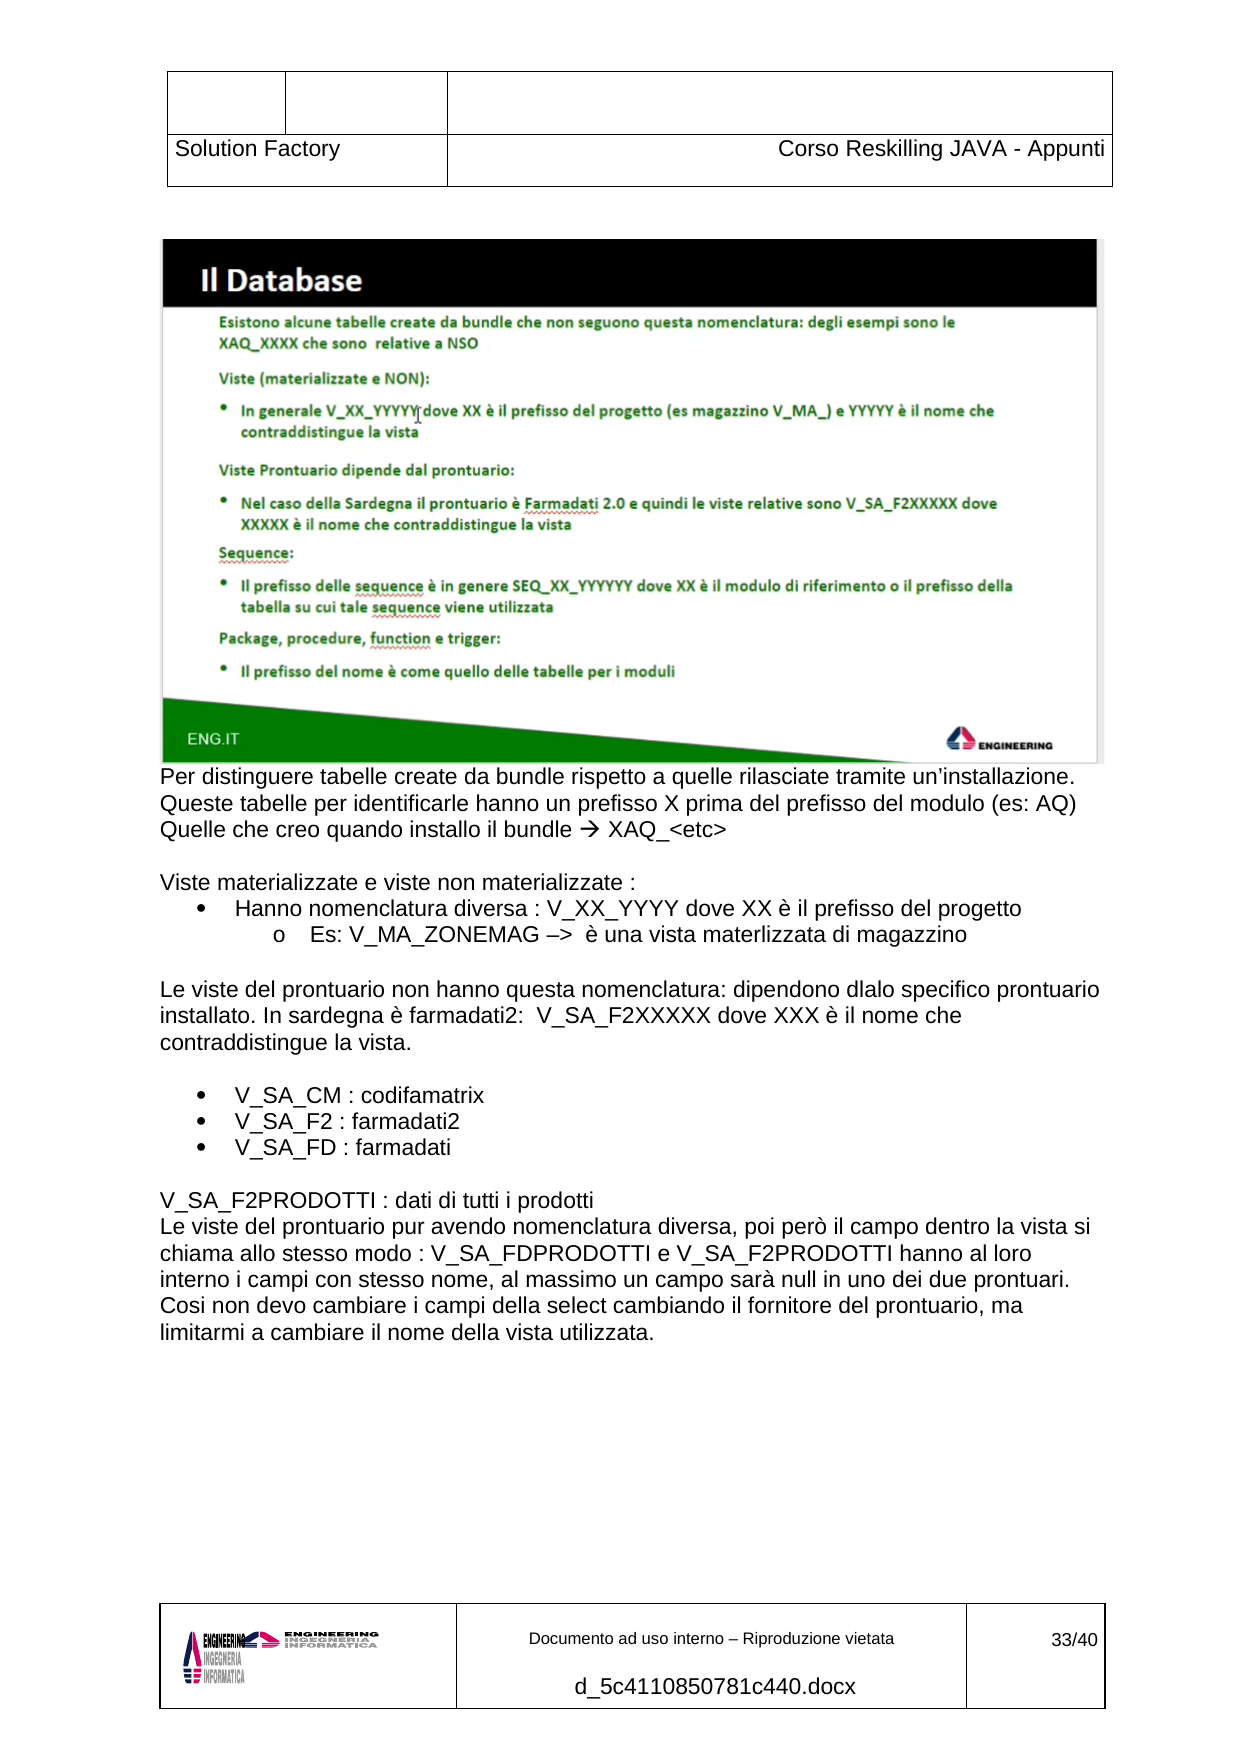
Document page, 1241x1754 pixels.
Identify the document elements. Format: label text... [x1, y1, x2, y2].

list V_SA_F2 : farmadati2 [197, 1108, 1104, 1134]
list Hanno nomenclatura diversa : V_XX_YYYY dove XX è il prefisso del progetto [197, 895, 1104, 921]
text Le viste del prontuario pur avendo nomenclatura diversa, poi però il campo dentro la vista si chiama allo stesso modo : V_SA_FDPRODOTTI e V_SA_F2PRODOTTI hanno al loro interno i campi con stesso nome, al massimo un campo sarà null in uno dei due prontuari. [159, 1213, 1104, 1292]
text Le viste del prontuario non hanno questa nomenclatura: dipendono dlalo specifico prontuario installato. In sardegna è farmadati2: V_SA_F2XXXXX dove XXX è il nome che contraddistingue la vista. [159, 976, 1104, 1055]
text V_SA_F2PRODOTTI : dati di tutti i prodotti [159, 1187, 1104, 1213]
list Es: V_MA_ZONEMAG –> è una vista materlizzata di magazzino [272, 921, 1104, 950]
text Viste materializzate e viste non materializzate : [159, 869, 1104, 895]
picture [159, 239, 1105, 764]
text Cosi non devo cambiare i campi della select cambiando il fornitore del prontuario, ma limitarmi a cambiare il nome della vista utilizzata. [159, 1292, 1104, 1345]
list V_SA_CM : codifamatrix [197, 1082, 1104, 1108]
list V_SA_FD : farmadati [197, 1134, 1104, 1161]
text Queste tabelle per identificarle hanno un prefisso X prima del prefisso del modulo (es: AQ) [159, 790, 1104, 816]
text Quelle che creo quando installo il bundle XAQ_<etc> [159, 816, 1104, 842]
text Per distinguere tabelle create da bundle rispetto a quelle rilasciate tramite un’installazione. [159, 764, 1104, 790]
